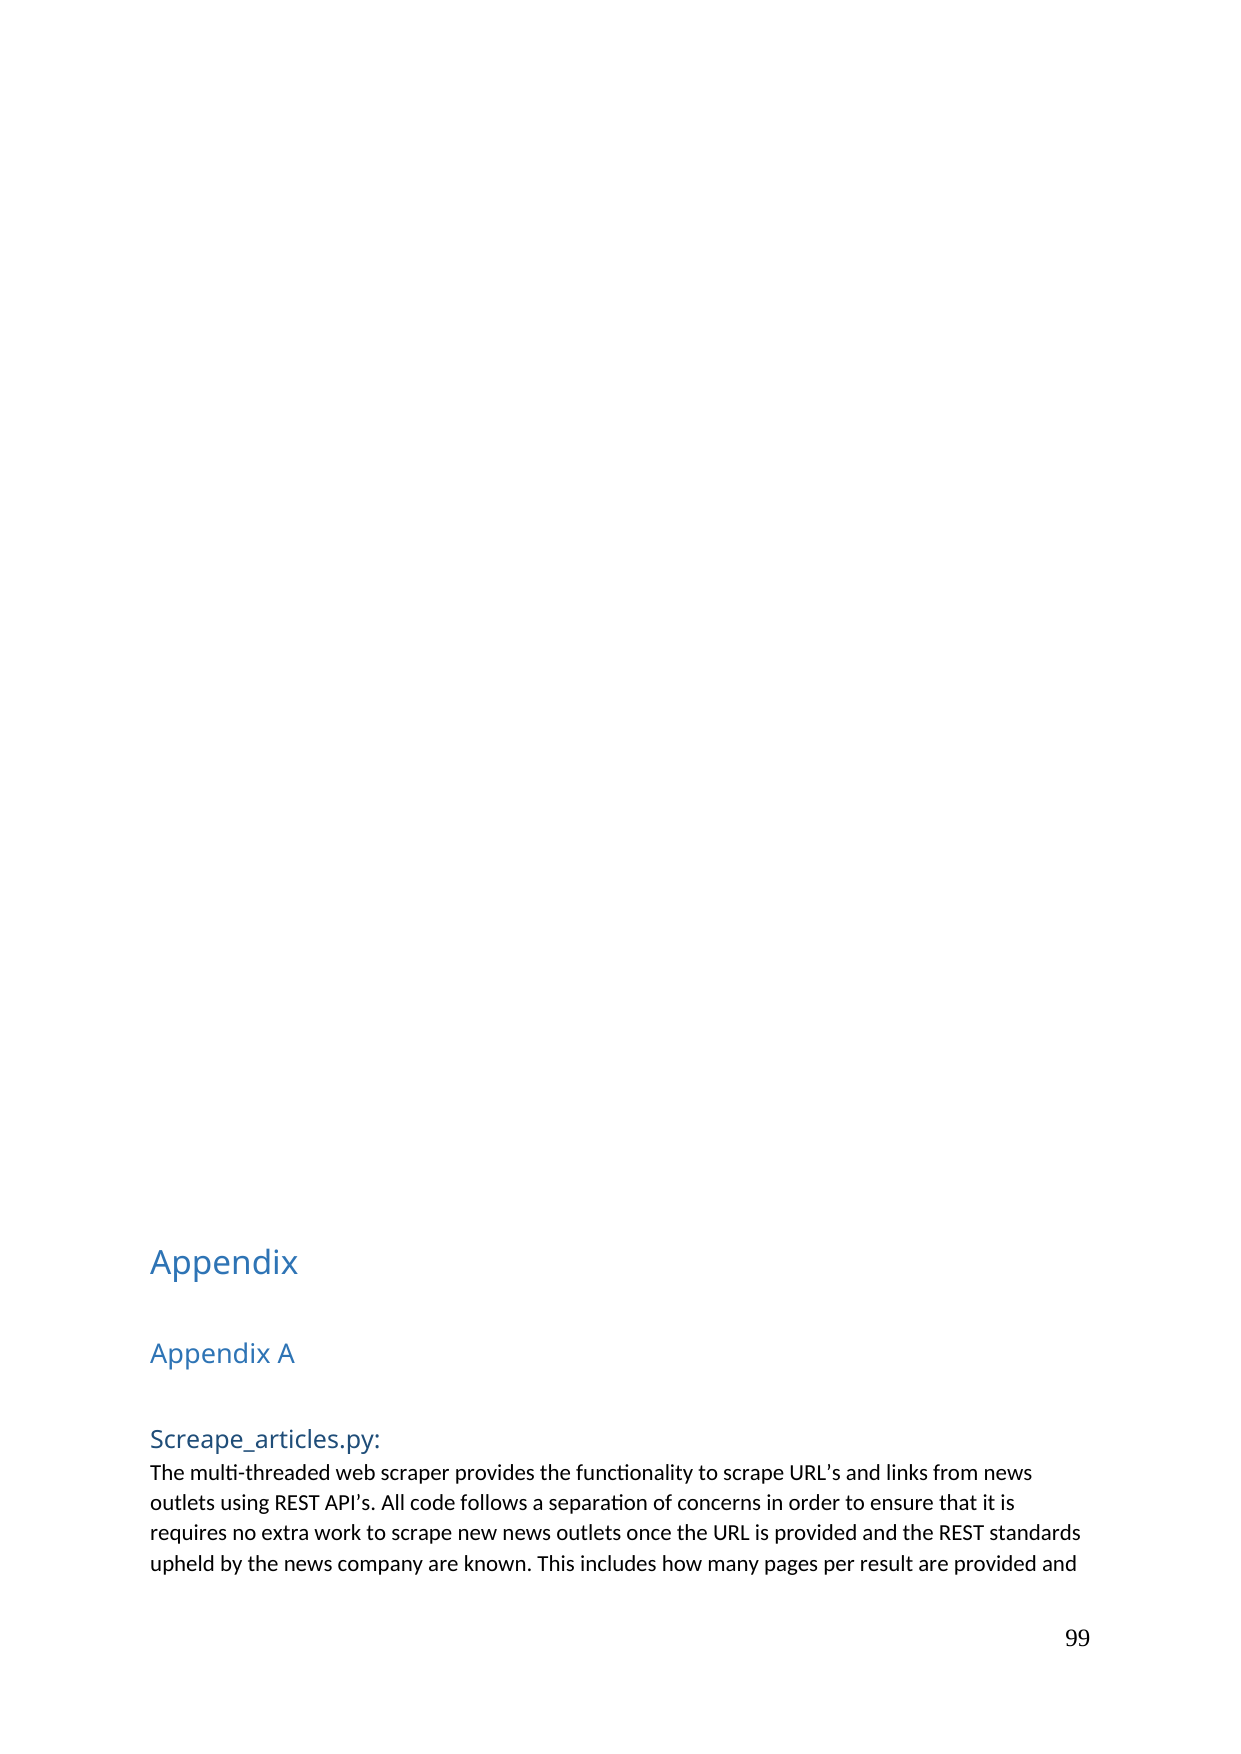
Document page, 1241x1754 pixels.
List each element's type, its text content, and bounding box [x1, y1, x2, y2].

subtitle Appendix A [150, 1334, 1090, 1371]
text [150, 1458, 1090, 1577]
subtitle Screape_articles.py: [150, 1421, 1090, 1455]
subtitle Appendix [150, 1239, 1090, 1284]
